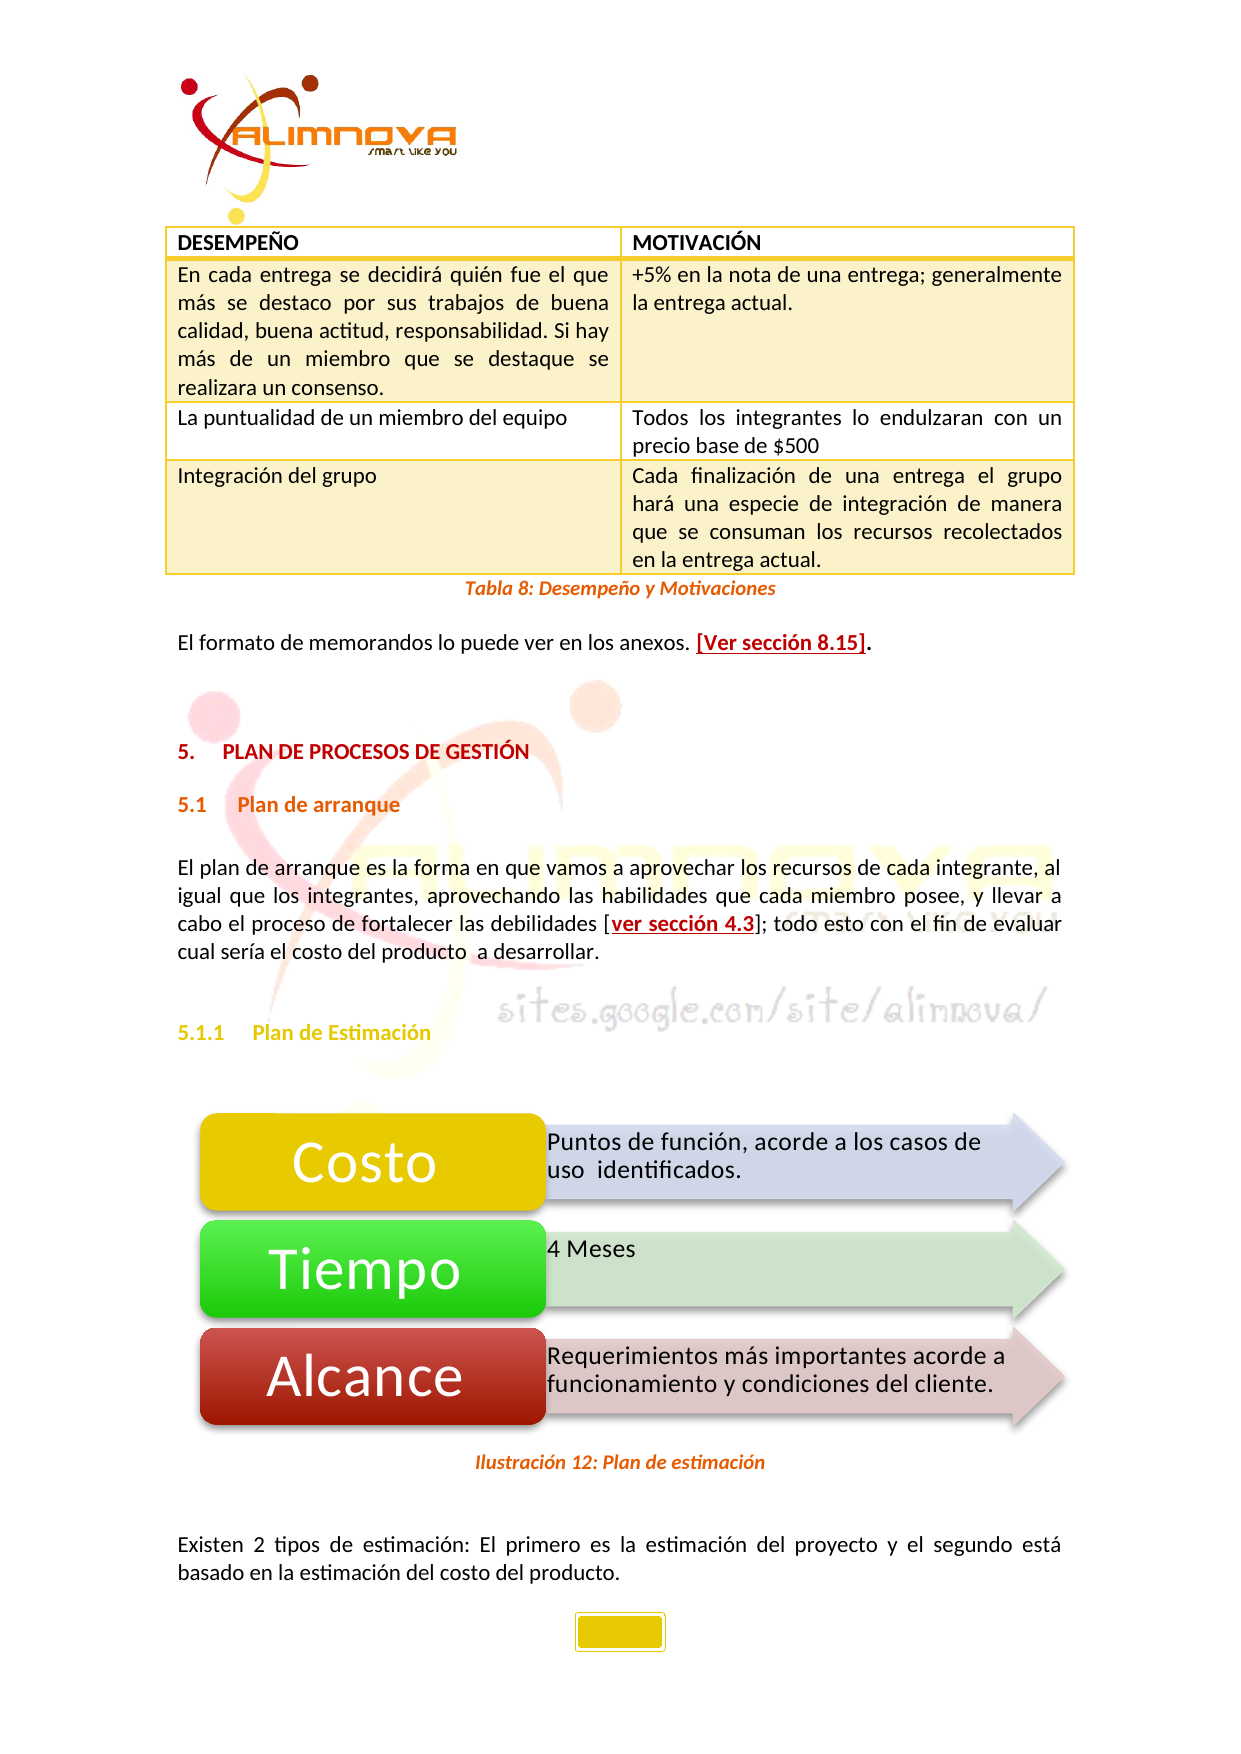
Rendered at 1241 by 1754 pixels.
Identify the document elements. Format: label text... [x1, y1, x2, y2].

table_cell +5% en la nota de una entrega; generalmente la entrega actual. [622, 261, 1073, 401]
subtitle Plan de Estimación [177, 1018, 1063, 1046]
text Existen 2 tipos de estimación: El primero es la estimación del proyecto y el segundo está basado en la estimación del costo del producto. [177, 1530, 1063, 1586]
table_cell Integración del grupo [167, 461, 620, 573]
text El plan de arranque es la forma en que vamos a aprovechar los recursos de cada integrante, al igual que los integrantes, aprovechando las habilidades que cada miembro posee, y llevar a cabo el proceso de fortalecer las debilidades [ver sección 4.3]; todo esto con el fin de evaluar cual sería el costo del producto a desarrollar. [177, 853, 1063, 965]
table_header DESEMPEÑO [167, 228, 620, 256]
table_cell Cada finalización de una entrega el grupo hará una especie de integración de manera que se consuman los recursos recolectados en la entrega actual. [622, 461, 1073, 573]
table_cell En cada entrega se decidirá quién fue el que más se destaco por sus trabajos de buena calidad, buena actitud, responsabilidad. Si hay más de un miembro que se destaque se realizara un consenso. [167, 261, 620, 401]
text Tabla 8: Desempeño y Motivaciones [177, 575, 1063, 600]
text Ilustración 12: Plan de estimación [177, 1449, 1063, 1474]
subtitle Plan de arranque [177, 791, 1063, 818]
table_cell Todos los integrantes lo endulzaran con un precio base de $500 [622, 403, 1073, 459]
text El formato de memorandos lo puede ver en los anexos. [Ver sección 8.15]. [177, 628, 1063, 656]
table_header MOTIVACIÓN [622, 228, 1073, 256]
picture [177, 73, 458, 226]
table_cell La puntualidad de un miembro del equipo [167, 403, 620, 459]
subtitle PLAN DE PROCESOS DE GESTIÓN [177, 737, 1063, 766]
